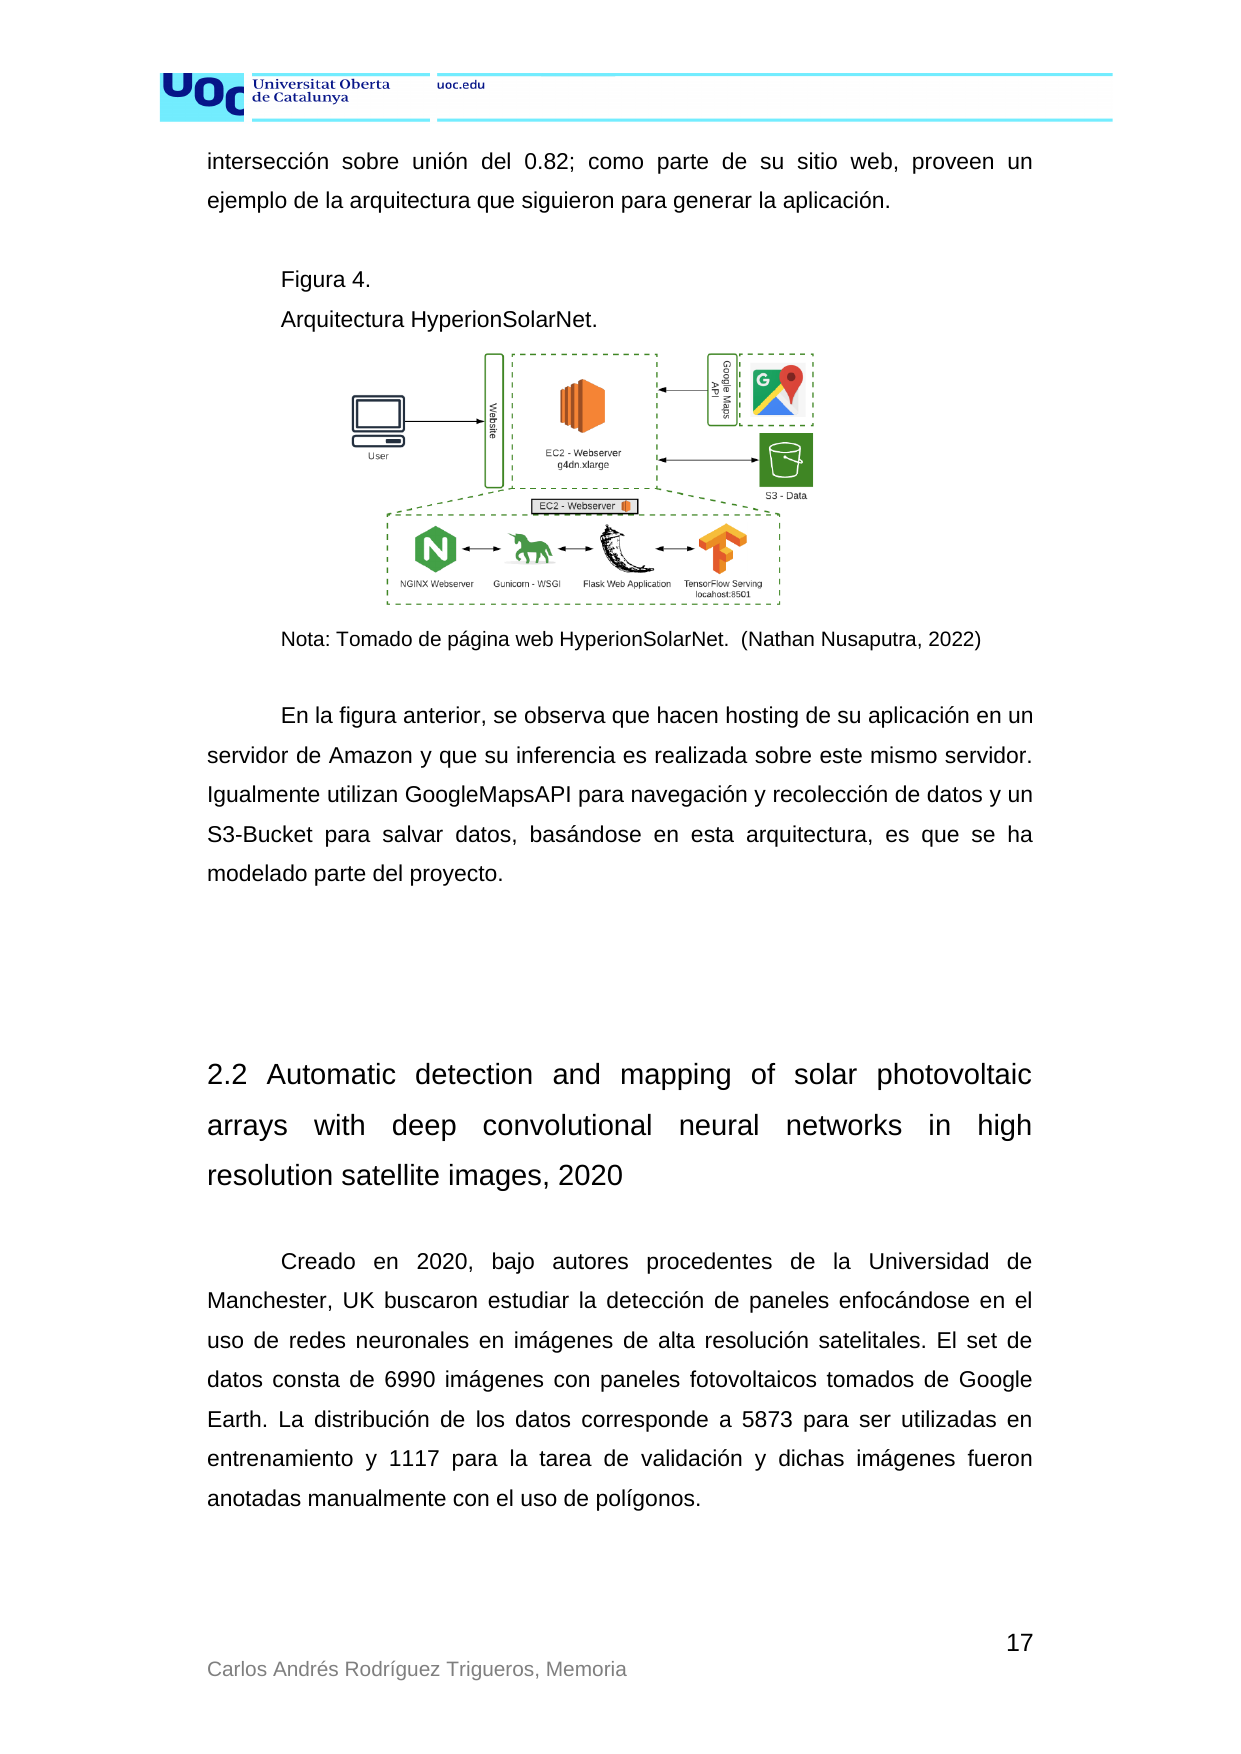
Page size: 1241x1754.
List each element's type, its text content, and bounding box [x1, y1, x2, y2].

text Creado en 2020, bajo autores procedentes de la Universidad de Manchester, UK buscaron estudiar la detección de paneles enfocándose en el uso de redes neuronales en imágenes de alta resolución satelitales. El set de datos consta de 6990 imágenes con paneles fotovoltaicos tomados de Google Earth. La distribución de los datos corresponde a 5873 para ser utilizadas en entrenamiento y 1117 para la tarea de validación y dichas imágenes fueron anotadas manualmente con el uso de polígonos. [207, 1248, 1033, 1511]
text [207, 148, 1033, 213]
text En la figura anterior, se observa que hacen hosting de su aplicación en un servidor de Amazon y que su inferencia es realizada sobre este mismo servidor. Igualmente utilizan GoogleMapsAPI para navegación y recolección de datos y un S3-Bucket para salvar datos, basándose en esta arquitectura, es que se ha modelado parte del proyecto. [207, 702, 1033, 886]
subtitle 2.2 Automatic detection and mapping of solar photovoltaic arrays with deep convolutional neural networks in high resolution satellite images, 2020 [207, 1057, 1033, 1192]
text Figura 4. [281, 266, 1033, 292]
text Arquitectura HyperionSolarNet. [281, 306, 1033, 332]
text Nota: Tomado de página web HyperionSolarNet. (Nathan Nusaputra, 2022) [281, 627, 1033, 651]
picture [280, 345, 886, 613]
picture [159, 73, 1113, 124]
